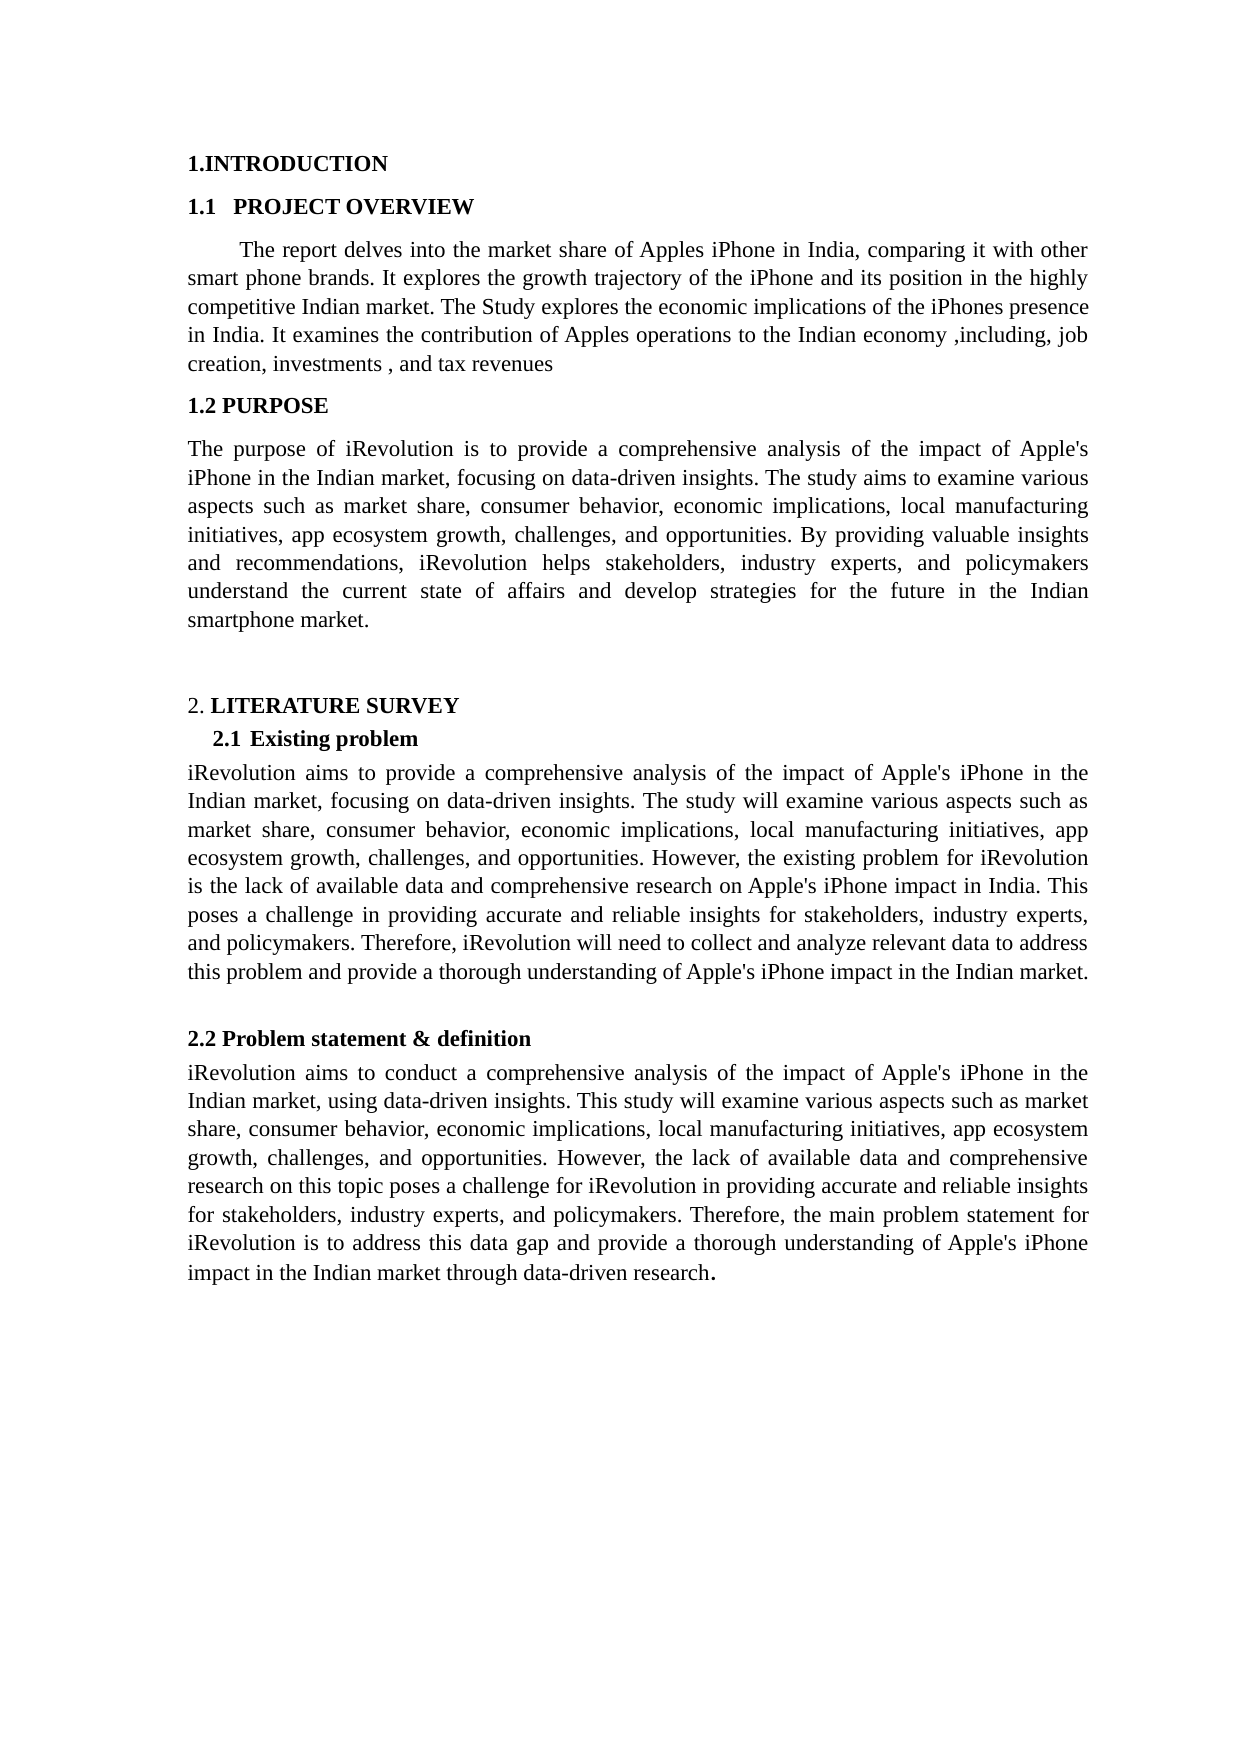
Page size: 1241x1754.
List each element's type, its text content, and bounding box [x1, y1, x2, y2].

text The report delves into the market share of Apples iPhone in India, comparing it with other smart phone brands. It explores the growth trajectory of the iPhone and its position in the highly competitive Indian market. The Study explores the economic implications of the iPhones presence in India. It examines the contribution of Apples operations to the Indian economy ,including, job creation, investments , and tax revenues [187, 236, 1090, 376]
text iRevolution aims to provide a comprehensive analysis of the impact of Apple's iPhone in the Indian market, focusing on data-driven insights. The study will examine various aspects such as market share, consumer behavior, economic implications, local manufacturing initiatives, app ecosystem growth, challenges, and opportunities. However, the existing problem for iRevolution is the lack of available data and comprehensive research on Apple's iPhone impact in India. This poses a challenge in providing accurate and reliable insights for stakeholders, industry experts, and policymakers. Therefore, iRevolution will need to collect and analyze relevant data to address this problem and provide a thorough understanding of Apple's iPhone impact in the Indian market. [187, 759, 1090, 984]
text The purpose of iRevolution is to provide a comprehensive analysis of the impact of Apple's iPhone in the Indian market, focusing on data-driven insights. The study aims to examine various aspects such as market share, consumer behavior, economic implications, local manufacturing initiatives, app ecosystem growth, challenges, and opportunities. By providing valuable insights and recommendations, iRevolution helps stakeholders, industry experts, and policymakers understand the current state of affairs and develop strategies for the future in the Indian smartphone market. [187, 435, 1090, 632]
text 2.2 Problem statement & definition [187, 1025, 1090, 1051]
list Existing problem [212, 725, 1090, 752]
text 1.2 PURPOSE [187, 392, 1090, 419]
text 2. LITERATURE SURVEY [187, 692, 1090, 718]
text iRevolution aims to conduct a comprehensive analysis of the impact of Apple's iPhone in the Indian market, using data-driven insights. This study will examine various aspects such as market share, consumer behavior, economic implications, local manufacturing initiatives, app ecosystem growth, challenges, and opportunities. However, the lack of available data and comprehensive research on this topic poses a challenge for iRevolution in providing accurate and reliable insights for stakeholders, industry experts, and policymakers. Therefore, the main problem statement for iRevolution is to address this data gap and provide a thorough understanding of Apple's iPhone impact in the Indian market through data-driven research. [187, 1058, 1090, 1286]
text 1.1 PROJECT OVERVIEW [187, 193, 1090, 219]
text 1.INTRODUCTION [187, 150, 1090, 176]
